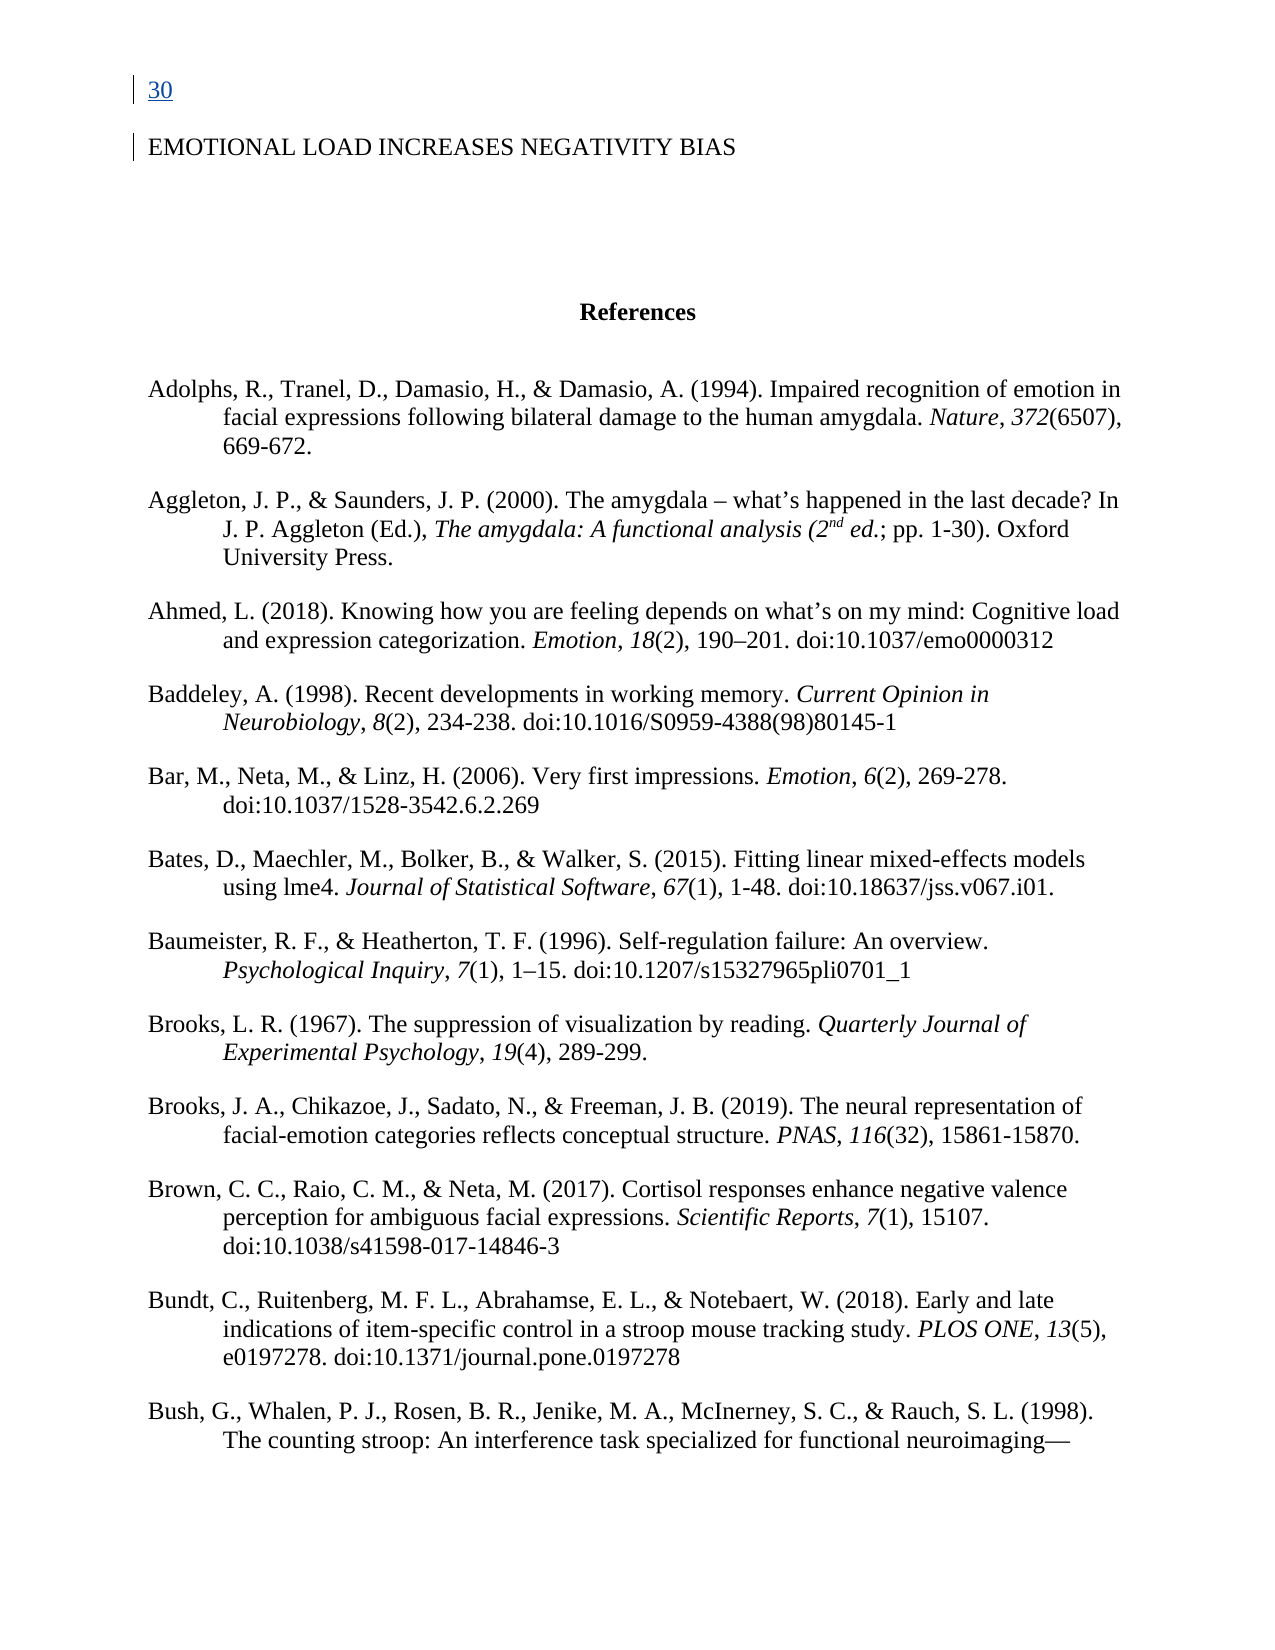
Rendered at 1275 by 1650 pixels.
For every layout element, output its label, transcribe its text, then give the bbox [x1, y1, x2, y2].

text Baddeley, A. (1998). Recent developments in working memory. Current Opinion in Neurobiology, 8(2), 234-238. doi:10.1016/S0959-4388(98)80145-1 [148, 679, 1127, 736]
subtitle References [148, 297, 1127, 326]
text Brooks, L. R. (1967). The suppression of visualization by reading. Quarterly Journal of Experimental Psychology, 19(4), 289-299. [148, 1009, 1127, 1066]
text Bar, M., Neta, M., & Linz, H. (2006). Very first impressions. Emotion, 6(2), 269-278. doi:10.1037/1528-3542.6.2.269 [148, 761, 1127, 819]
text Brown, C. C., Raio, C. M., & Neta, M. (2017). Cortisol responses enhance negative valence perception for ambiguous facial expressions. Scientific Reports, 7(1), 15107. doi:10.1038/s41598-017-14846-3 [148, 1174, 1127, 1260]
text Brooks, J. A., Chikazoe, J., Sadato, N., & Freeman, J. B. (2019). The neural representation of facial-emotion categories reflects conceptual structure. PNAS, 116(32), 15861-15870. [148, 1091, 1127, 1149]
text Bundt, C., Ruitenberg, M. F. L., Abrahamse, E. L., & Notebaert, W. (2018). Early and late indications of item-specific control in a stroop mouse tracking study. PLOS ONE, 13(5), e0197278. doi:10.1371/journal.pone.0197278 [148, 1285, 1127, 1371]
text Aggleton, J. P., & Saunders, J. P. (2000). The amygdala – what’s happened in the last decade? In J. P. Aggleton (Ed.), The amygdala: A functional analysis (2nd ed.; pp. 1-30). Oxford University Press. [148, 485, 1127, 571]
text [148, 1396, 1127, 1454]
text Bates, D., Maechler, M., Bolker, B., & Walker, S. (2015). Fitting linear mixed-effects models using lme4. Journal of Statistical Software, 67(1), 1-48. doi:10.18637/jss.v067.i01. [148, 844, 1127, 901]
text Adolphs, R., Tranel, D., Damasio, H., & Damasio, A. (1994). Impaired recognition of emotion in facial expressions following bilateral damage to the human amygdala. Nature, 372(6507), 669-672. [148, 374, 1127, 460]
text Ahmed, L. (2018). Knowing how you are feeling depends on what’s on my mind: Cognitive load and expression categorization. Emotion, 18(2), 190–201. doi:10.1037/emo0000312 [148, 596, 1127, 654]
text Baumeister, R. F., & Heatherton, T. F. (1996). Self-regulation failure: An overview. Psychological Inquiry, 7(1), 1–15. doi:10.1207/s15327965pli0701_1 [148, 926, 1127, 984]
